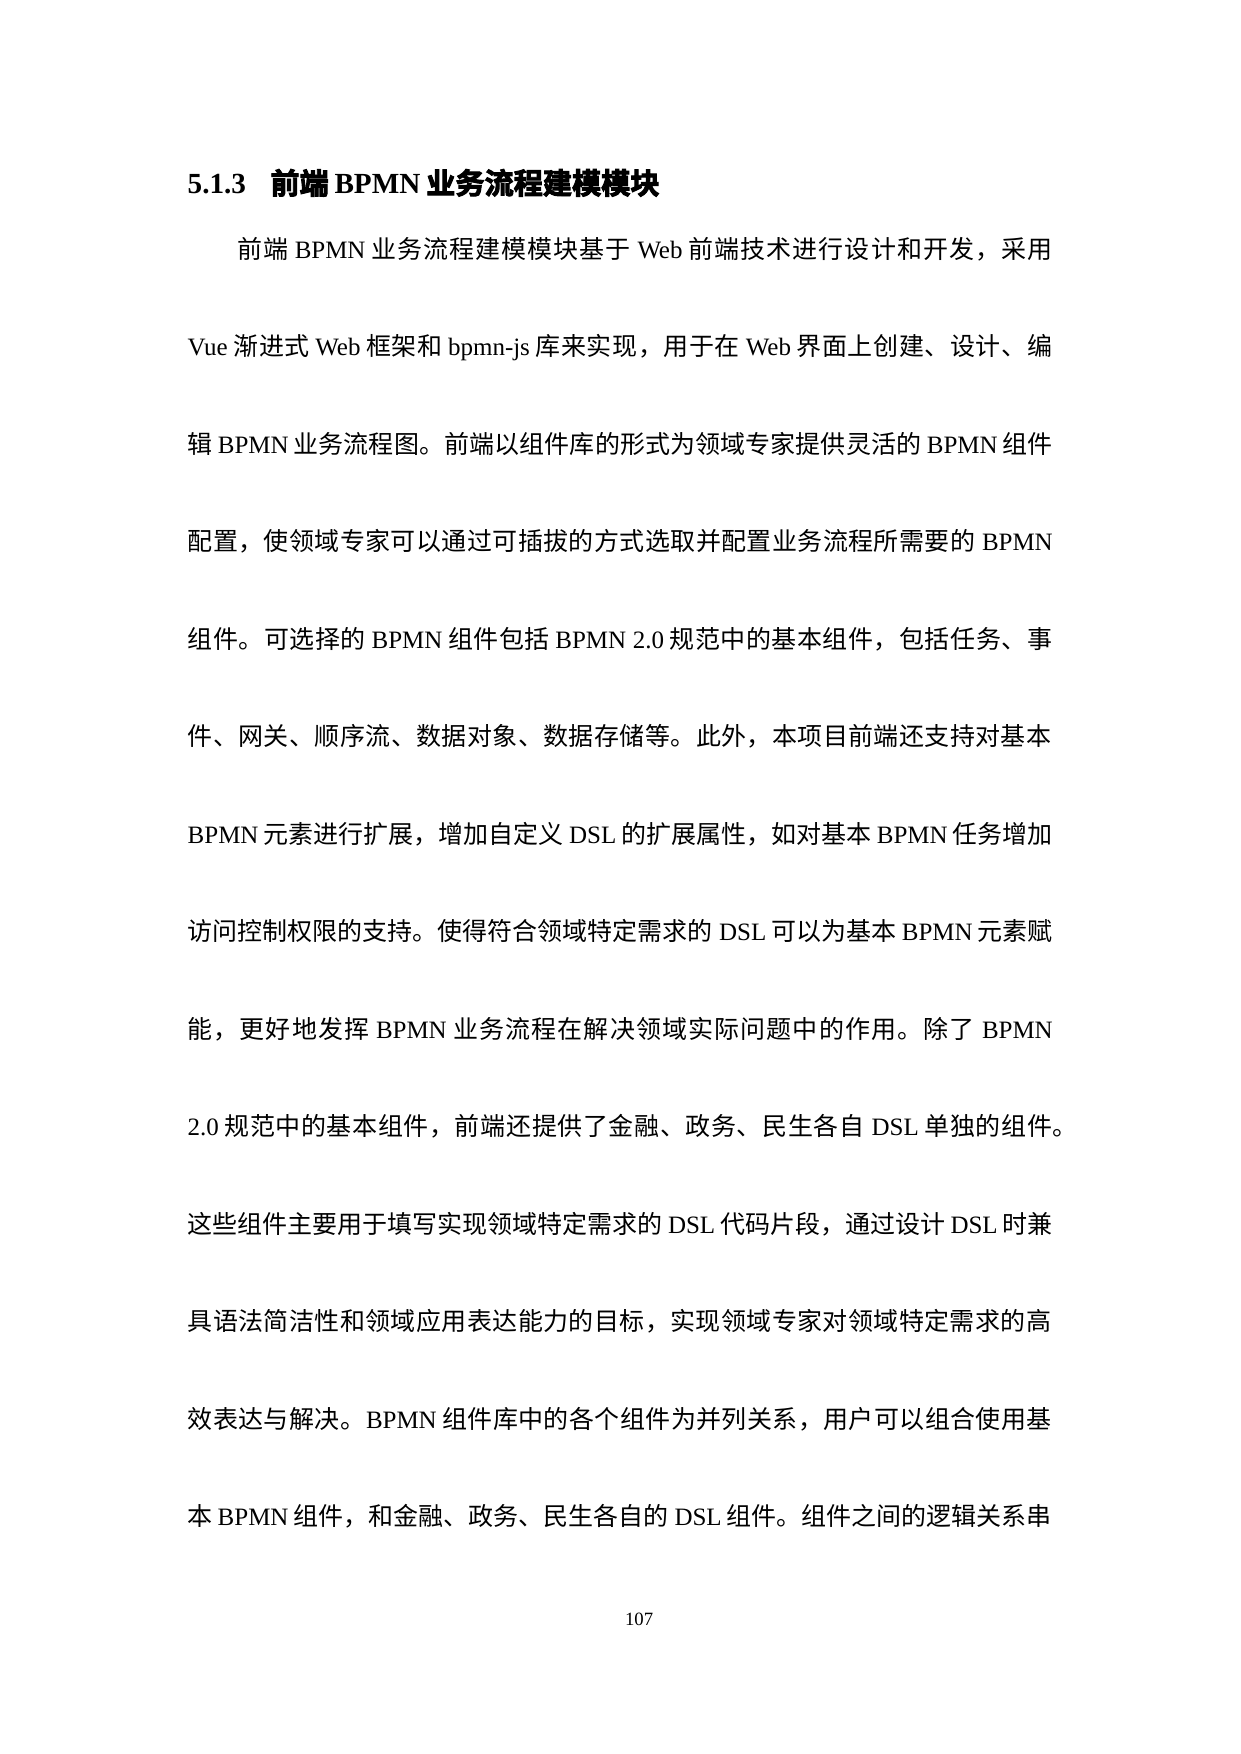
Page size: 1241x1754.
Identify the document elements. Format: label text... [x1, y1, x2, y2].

subtitle 前端BPMN业务流程建模模块 [187, 150, 1053, 215]
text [187, 215, 1053, 1547]
